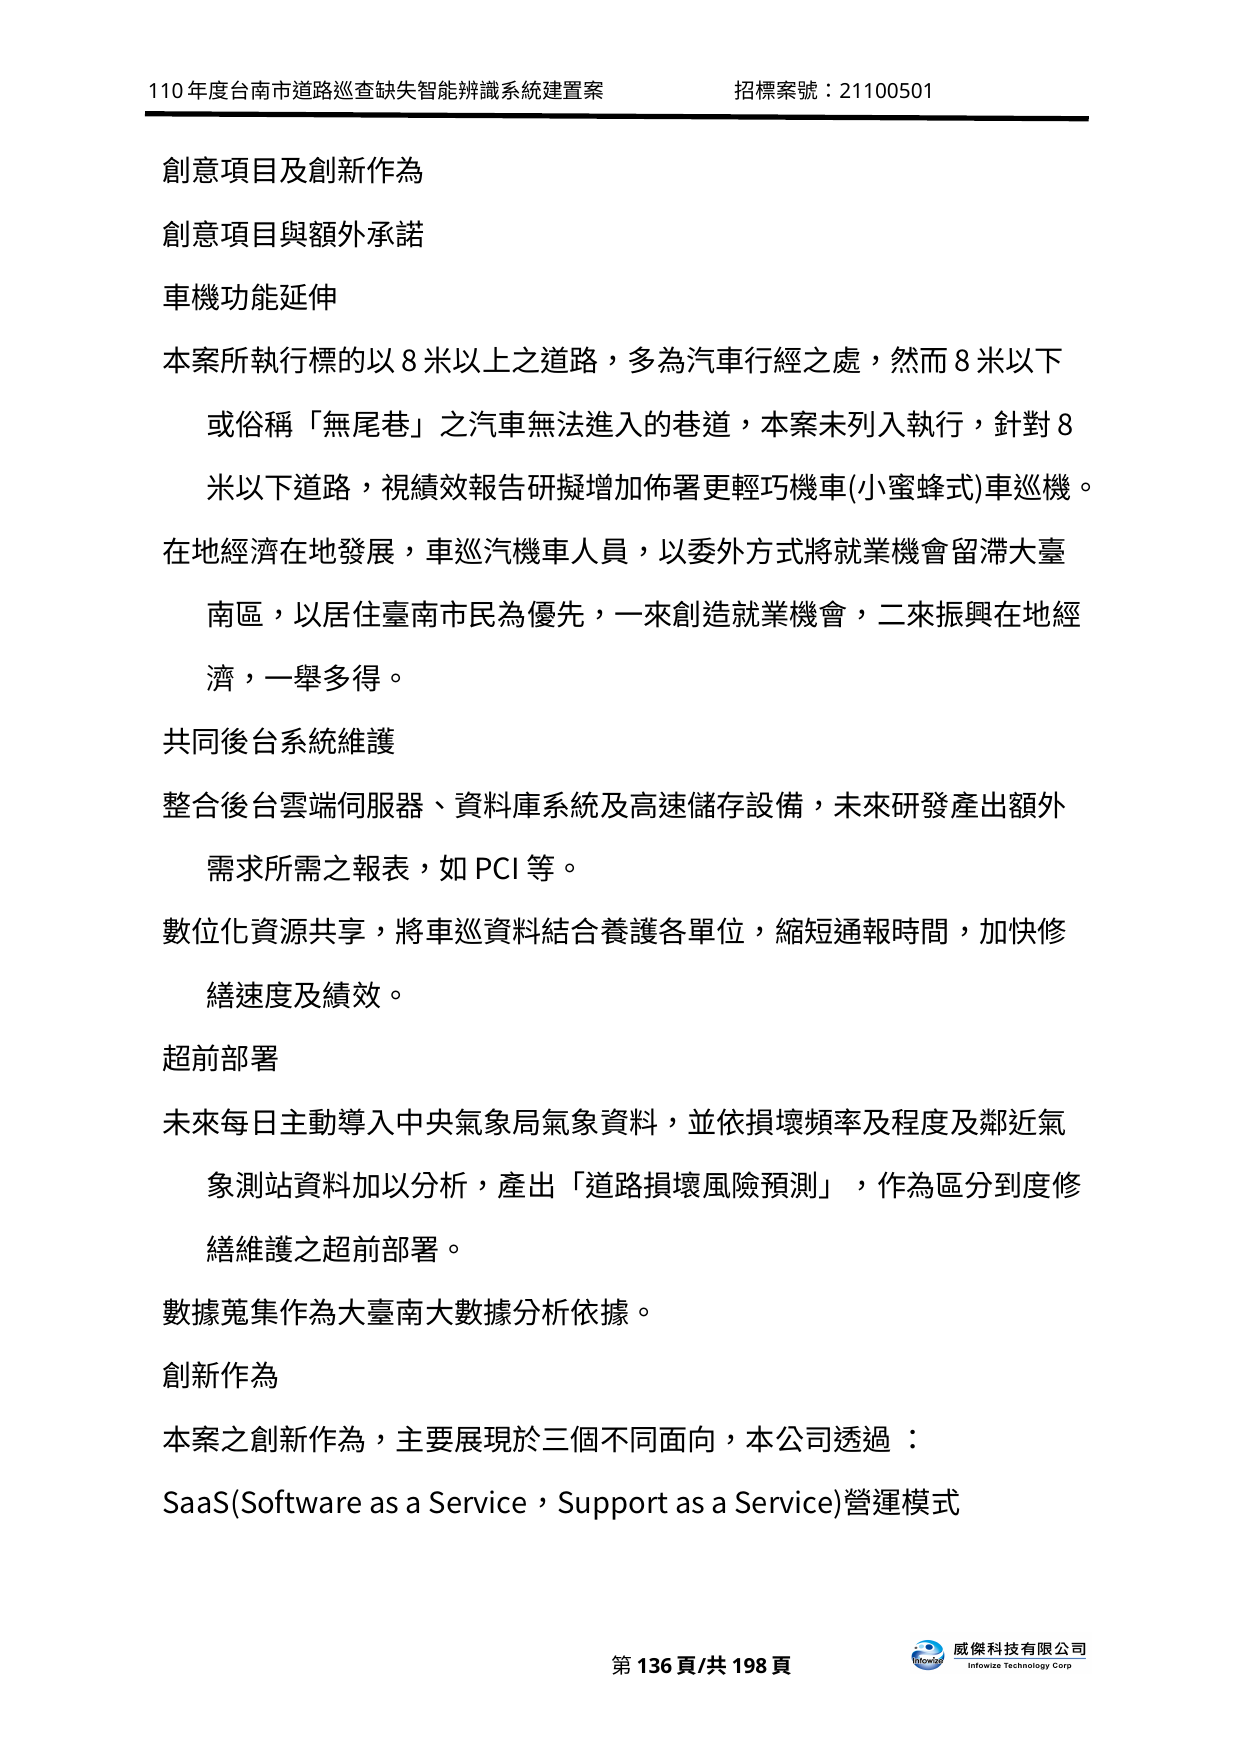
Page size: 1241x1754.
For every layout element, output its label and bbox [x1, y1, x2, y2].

picture [910, 1632, 1093, 1674]
